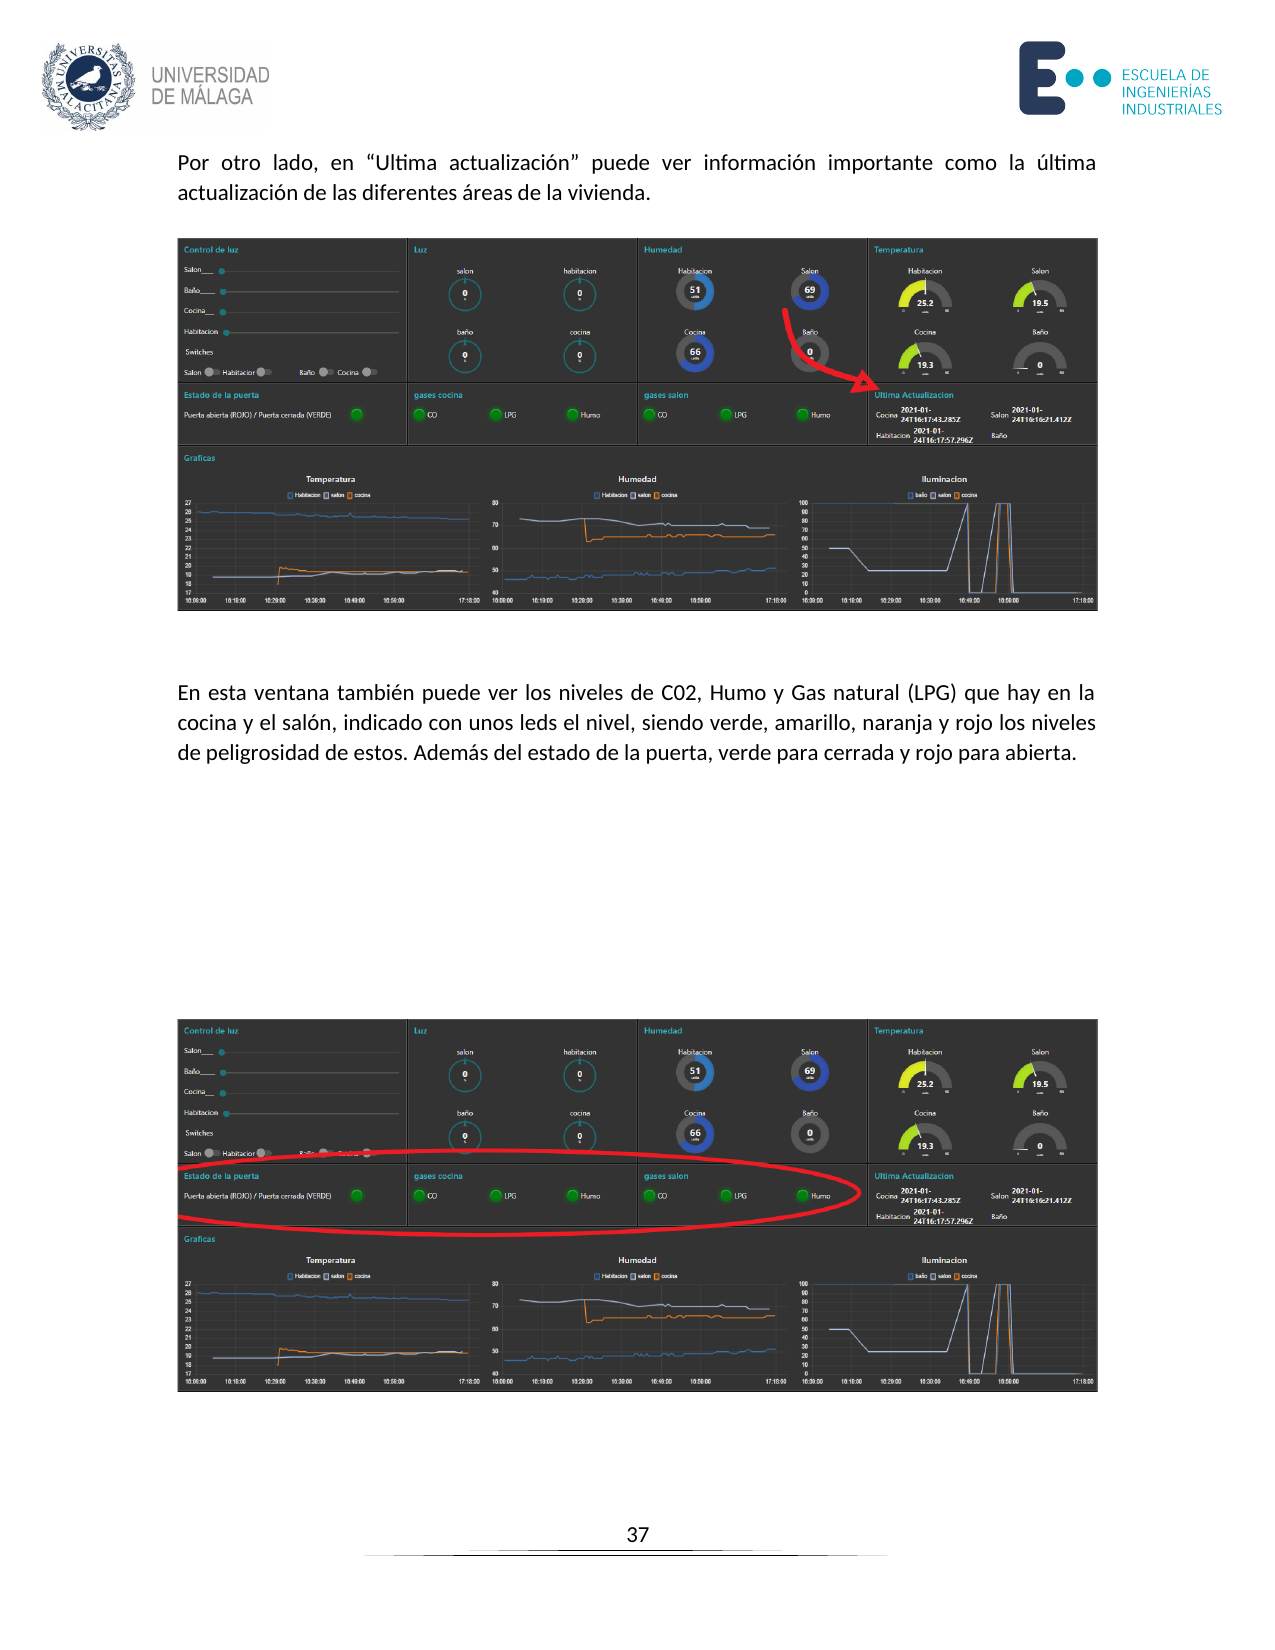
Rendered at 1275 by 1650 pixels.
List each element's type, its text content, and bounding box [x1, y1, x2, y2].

text En esta ventana también puede ver los niveles de C02, Humo y Gas natural (LPG) que hay en la cocina y el salón, indicado con unos leds el nivel, siendo verde, amarillo, naranja y rojo los niveles de peligrosidad de estos. Además del estado de la puerta, verde para cerrada y rojo para abierta. [177, 678, 1098, 766]
text Por otro lado, en “Ultima actualización” puede ver información importante como la última actualización de las diferentes áreas de la vivienda. [177, 148, 1098, 206]
picture [177, 1019, 1098, 1392]
picture [999, 21, 1242, 135]
picture [177, 238, 1098, 611]
picture [41, 43, 269, 131]
